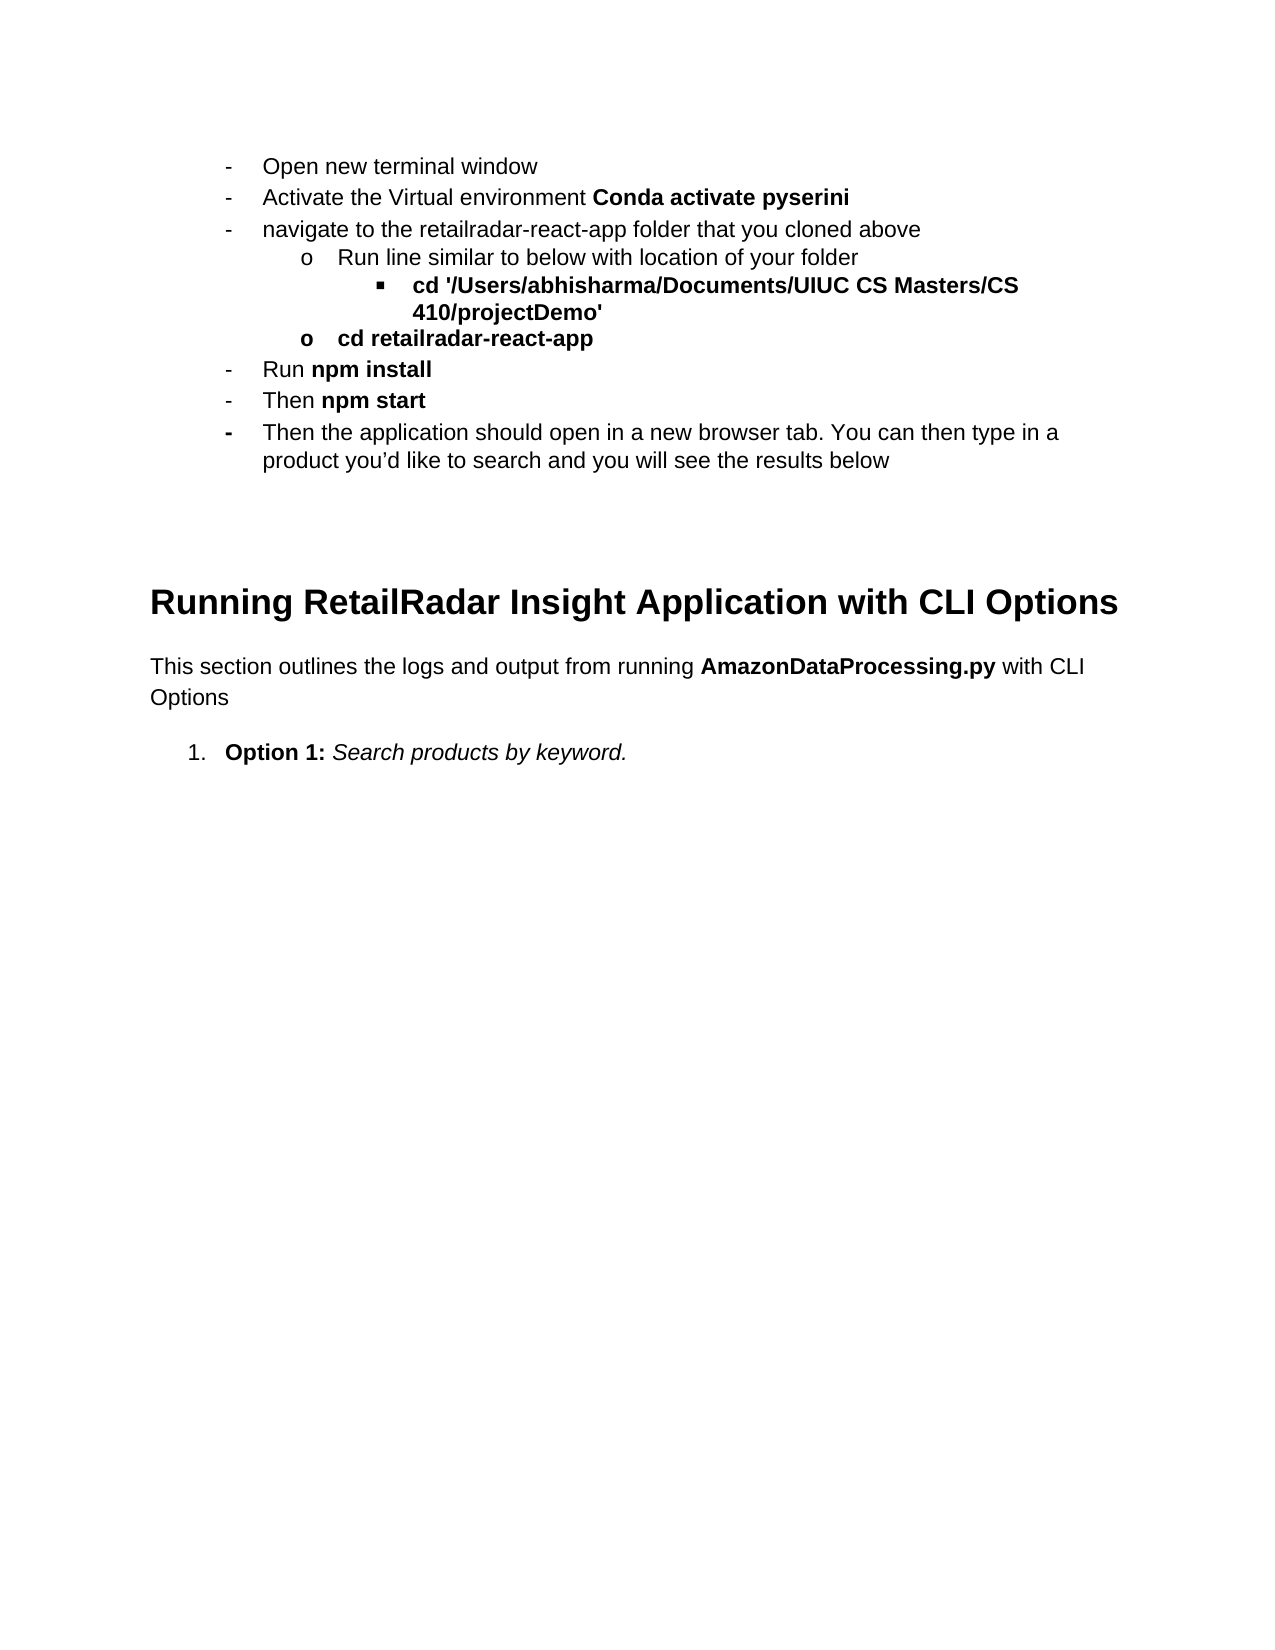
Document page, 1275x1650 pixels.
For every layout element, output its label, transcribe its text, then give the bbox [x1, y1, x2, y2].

text This section outlines the logs and output from running AmazonDataProcessing.py with CLI Options [150, 653, 1125, 710]
list navigate to the retailradar-react-app folder that you cloned above [225, 212, 1125, 244]
list cd '/Users/abhisharma/Documents/UIUC CS Masters/CS 410/projectDemo' [375, 272, 1125, 325]
list Run npm install [225, 353, 1125, 384]
list cd retailradar-react-app [300, 325, 1125, 353]
list Open new terminal window [225, 150, 1125, 181]
list Run line similar to below with location of your folder [300, 244, 1125, 272]
list Activate the Virtual environment Conda activate pyserini [225, 181, 1125, 212]
subtitle Running RetailRadar Insight Application with CLI Options [150, 581, 1125, 622]
list Option 1: Search products by keyword. [187, 739, 1125, 765]
list Then npm start [225, 384, 1125, 416]
list Then the application should open in a new browser tab. You can then type in a product you’d like to search and you will see the results below [225, 416, 1125, 473]
